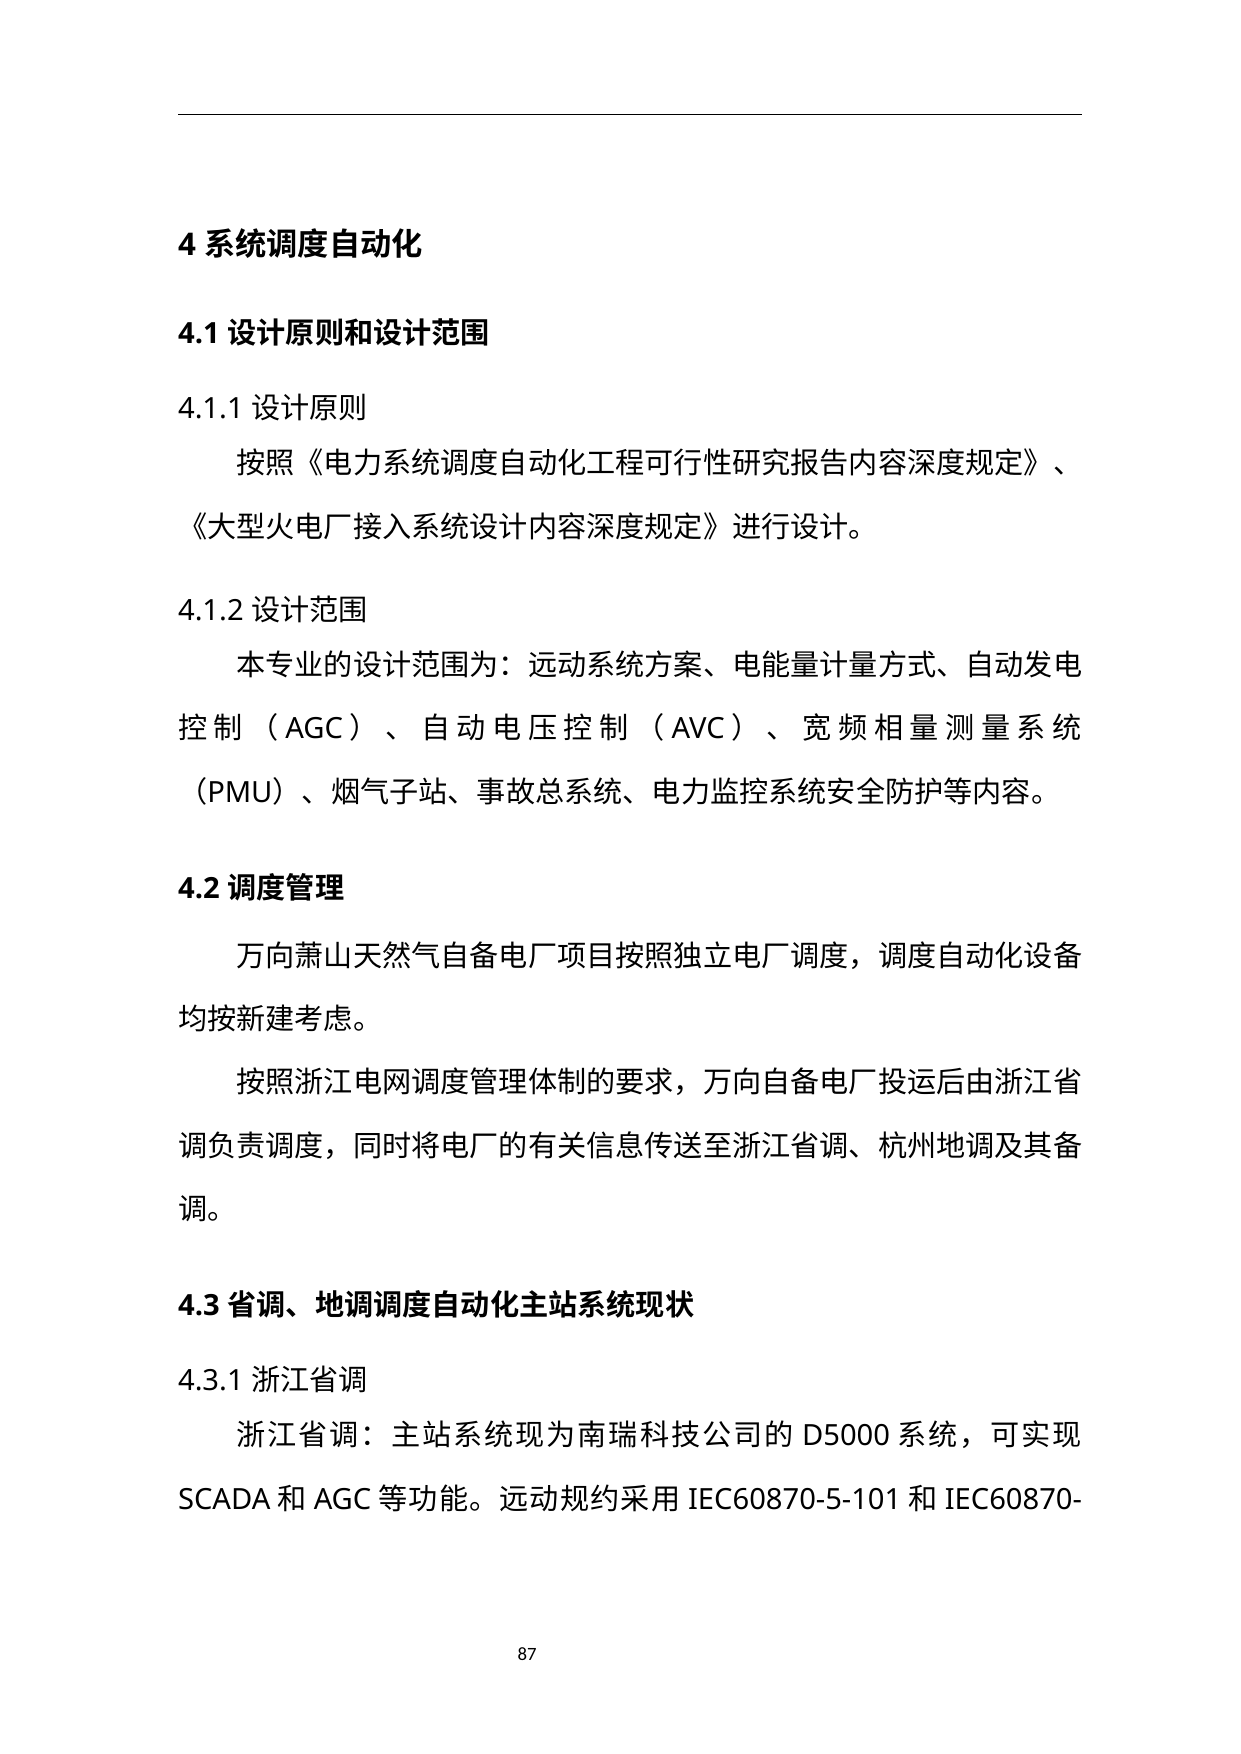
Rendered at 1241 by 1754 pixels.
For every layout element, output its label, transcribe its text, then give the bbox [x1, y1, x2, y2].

subtitle 4.3 省调、地调调度自动化主站系统现状 [178, 1274, 1082, 1324]
subtitle 4.3.1 浙江省调 [178, 1349, 1082, 1399]
subtitle 4 系统调度自动化 [178, 215, 1082, 265]
text 本专业的设计范围为：远动系统方案、电能量计量方式、自动发电控制（AGC）、自动电压控制（AVC）、宽频相量测量系统（PMU）、烟气子站、事故总系统、电力监控系统安全防护等内容。 [178, 642, 1082, 811]
subtitle 4.1.2 设计范围 [178, 579, 1082, 629]
subtitle 4.1.1 设计原则 [178, 377, 1082, 427]
text 按照《电力系统调度自动化工程可行性研究报告内容深度规定》、《大型火电厂接入系统设计内容深度规定》进行设计。 [178, 440, 1082, 545]
text 万向萧山天然气自备电厂项目按照独立电厂调度，调度自动化设备均按新建考虑。 [178, 932, 1082, 1038]
subtitle 4.2 调度管理 [178, 857, 1082, 907]
subtitle 4.1 设计原则和设计范围 [178, 302, 1082, 352]
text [178, 1412, 1082, 1518]
text 按照浙江电网调度管理体制的要求，万向自备电厂投运后由浙江省调负责调度，同时将电厂的有关信息传送至浙江省调、杭州地调及其备调。 [178, 1059, 1082, 1228]
